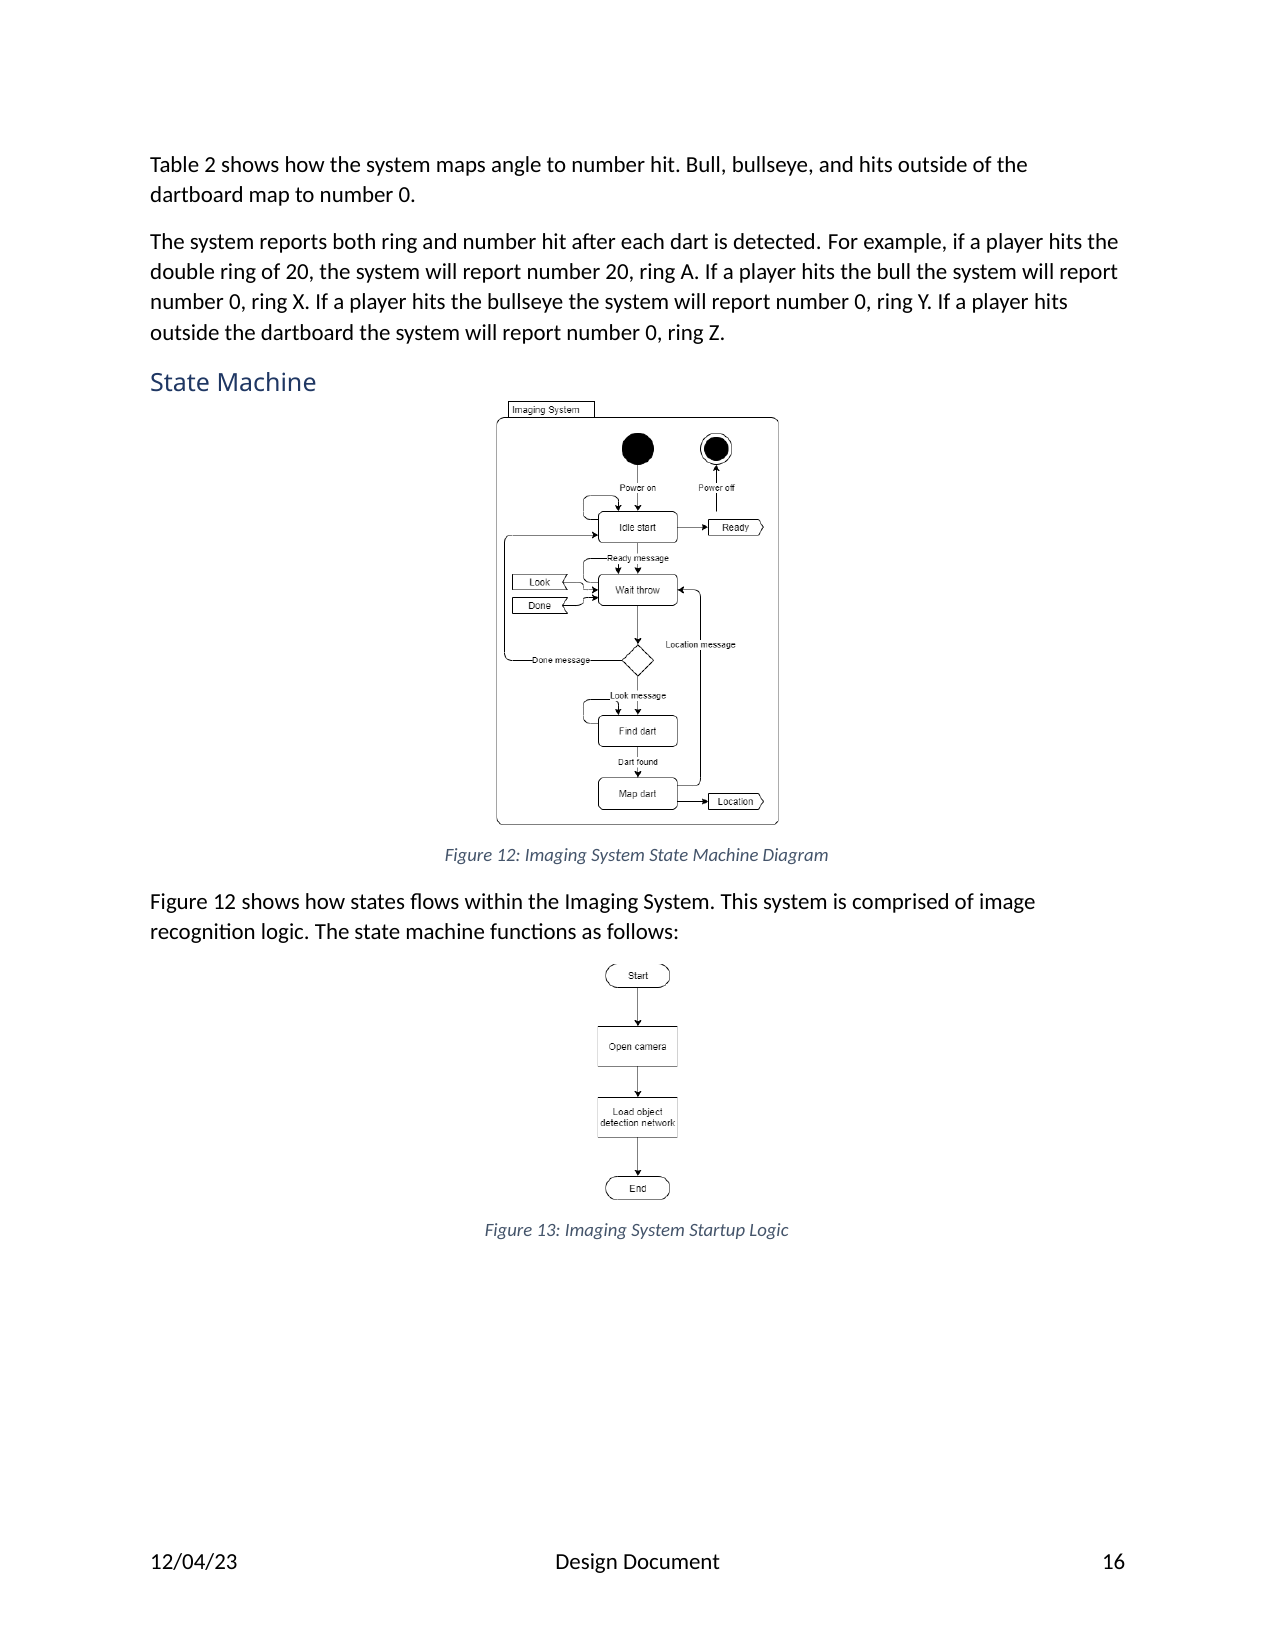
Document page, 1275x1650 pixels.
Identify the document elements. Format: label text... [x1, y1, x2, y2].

text Table 2 shows how the system maps angle to number hit. Bull, bullseye, and hits outside of the dartboard map to number 0. [150, 150, 1125, 208]
picture [597, 964, 678, 1200]
text Figure 12 shows how states flows within the Imaging System. This system is comprised of image recognition logic. The state machine functions as follows: [150, 887, 1125, 945]
text The system reports both ring and number hit after each dart is detected. For example, if a player hits the double ring of 20, the system will report number 20, ring A. If a player hits the bull the system will report number 0, ring X. If a player hits the bullseye the system will report number 0, ring Y. If a player hits outside the dartboard the system will report number 0, ring Z. [150, 227, 1125, 346]
picture [496, 401, 779, 825]
subtitle State Machine [150, 364, 1125, 399]
